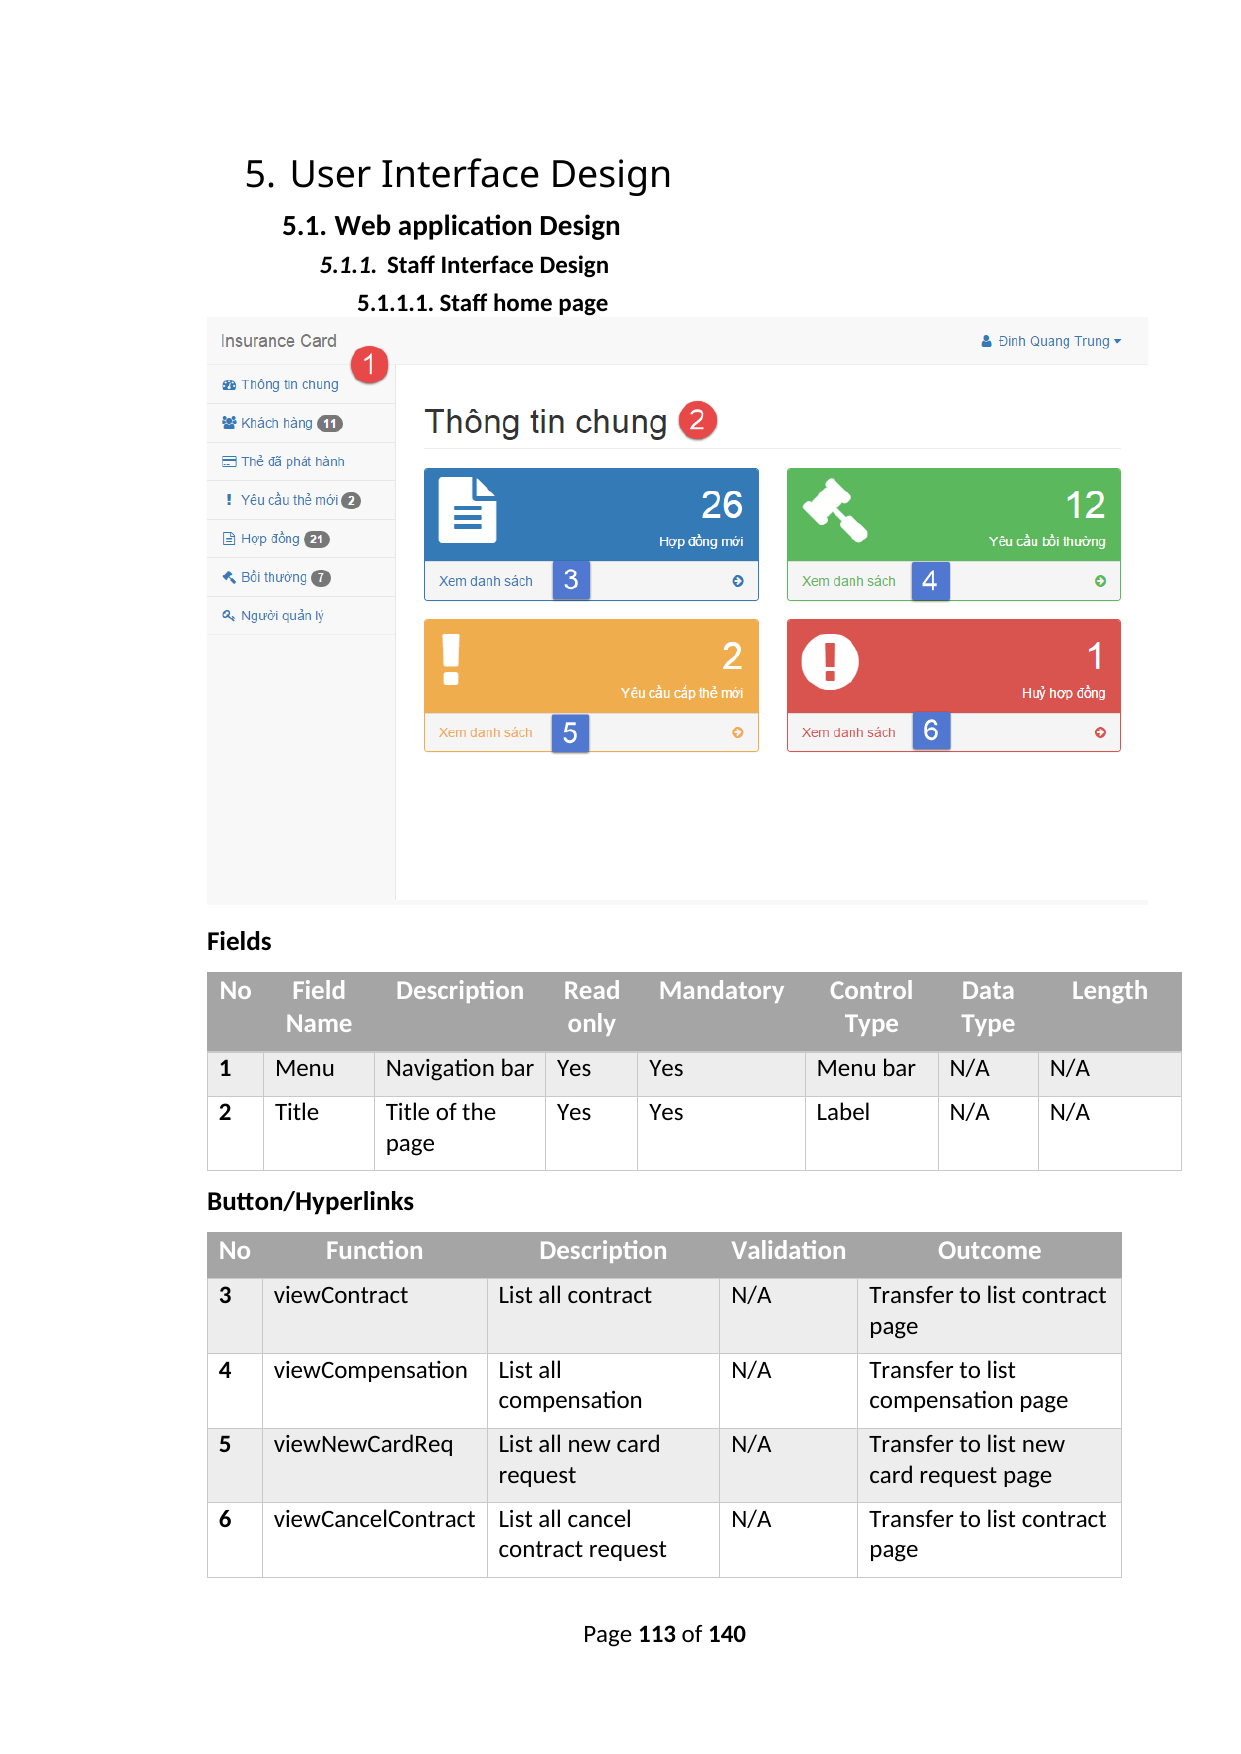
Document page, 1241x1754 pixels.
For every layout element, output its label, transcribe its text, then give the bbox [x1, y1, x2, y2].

table_cell viewCompensation [263, 1354, 487, 1427]
table_cell 5 [208, 1429, 262, 1502]
picture [206, 317, 1149, 905]
table_header Field Name [264, 973, 374, 1051]
subtitle User Interface Design [244, 148, 1122, 199]
table_cell Menu [264, 1053, 374, 1096]
table_cell viewCancelContract [263, 1503, 487, 1577]
table_cell Transfer to list contract page [858, 1279, 1121, 1353]
table_cell List all contract [488, 1279, 719, 1353]
table_cell viewNewCardReq [263, 1429, 487, 1502]
table_cell Yes [638, 1053, 805, 1096]
table_header No [208, 973, 263, 1051]
table_header Description [488, 1233, 719, 1278]
table_header Mandatory [638, 973, 805, 1051]
table_cell Transfer to list contract page [858, 1503, 1121, 1577]
table_cell List all compensation [488, 1354, 719, 1427]
text Fields [207, 924, 1122, 957]
table_header No [208, 1233, 262, 1278]
table_cell N/A [720, 1503, 857, 1577]
table_cell Title of the page [375, 1097, 545, 1170]
table_cell 6 [208, 1503, 262, 1577]
table_cell 4 [208, 1354, 262, 1427]
table_cell 2 [208, 1097, 263, 1170]
table_header Length [1039, 973, 1181, 1051]
table_cell Yes [638, 1097, 805, 1170]
table_header Data Type [939, 973, 1038, 1051]
table_header Description [375, 973, 545, 1051]
table_cell Title [264, 1097, 374, 1170]
table_cell Transfer to list new card request page [858, 1429, 1121, 1502]
table_header Outcome [858, 1233, 1121, 1278]
table_header Control Type [806, 973, 938, 1051]
text Button/Hyperlinks [207, 1184, 1122, 1217]
subtitle Staff Interface Design [319, 249, 1122, 280]
table_cell Transfer to list compensation page [858, 1354, 1121, 1427]
table_header Function [263, 1233, 487, 1278]
table_cell Label [806, 1097, 938, 1170]
table_cell 1 [208, 1053, 263, 1096]
table_cell List all cancel contract request [488, 1503, 719, 1577]
table_cell N/A [1039, 1097, 1181, 1170]
table_cell N/A [1039, 1053, 1181, 1096]
table_header Read only [546, 973, 637, 1051]
table_cell List all new card request [488, 1429, 719, 1502]
table_cell N/A [720, 1354, 857, 1427]
table_cell N/A [939, 1053, 1038, 1096]
subtitle Staff home page [357, 287, 1122, 317]
table_cell Yes [546, 1097, 637, 1170]
table_cell viewContract [263, 1279, 487, 1353]
table_cell 3 [208, 1279, 262, 1353]
table_cell N/A [939, 1097, 1038, 1170]
table_cell Yes [546, 1053, 637, 1096]
table_header Validation [720, 1233, 857, 1278]
table_cell Navigation bar [375, 1053, 545, 1096]
subtitle Web application Design [282, 207, 1122, 243]
table_cell N/A [720, 1429, 857, 1502]
table_cell Menu bar [806, 1053, 938, 1096]
table_cell N/A [720, 1279, 857, 1353]
